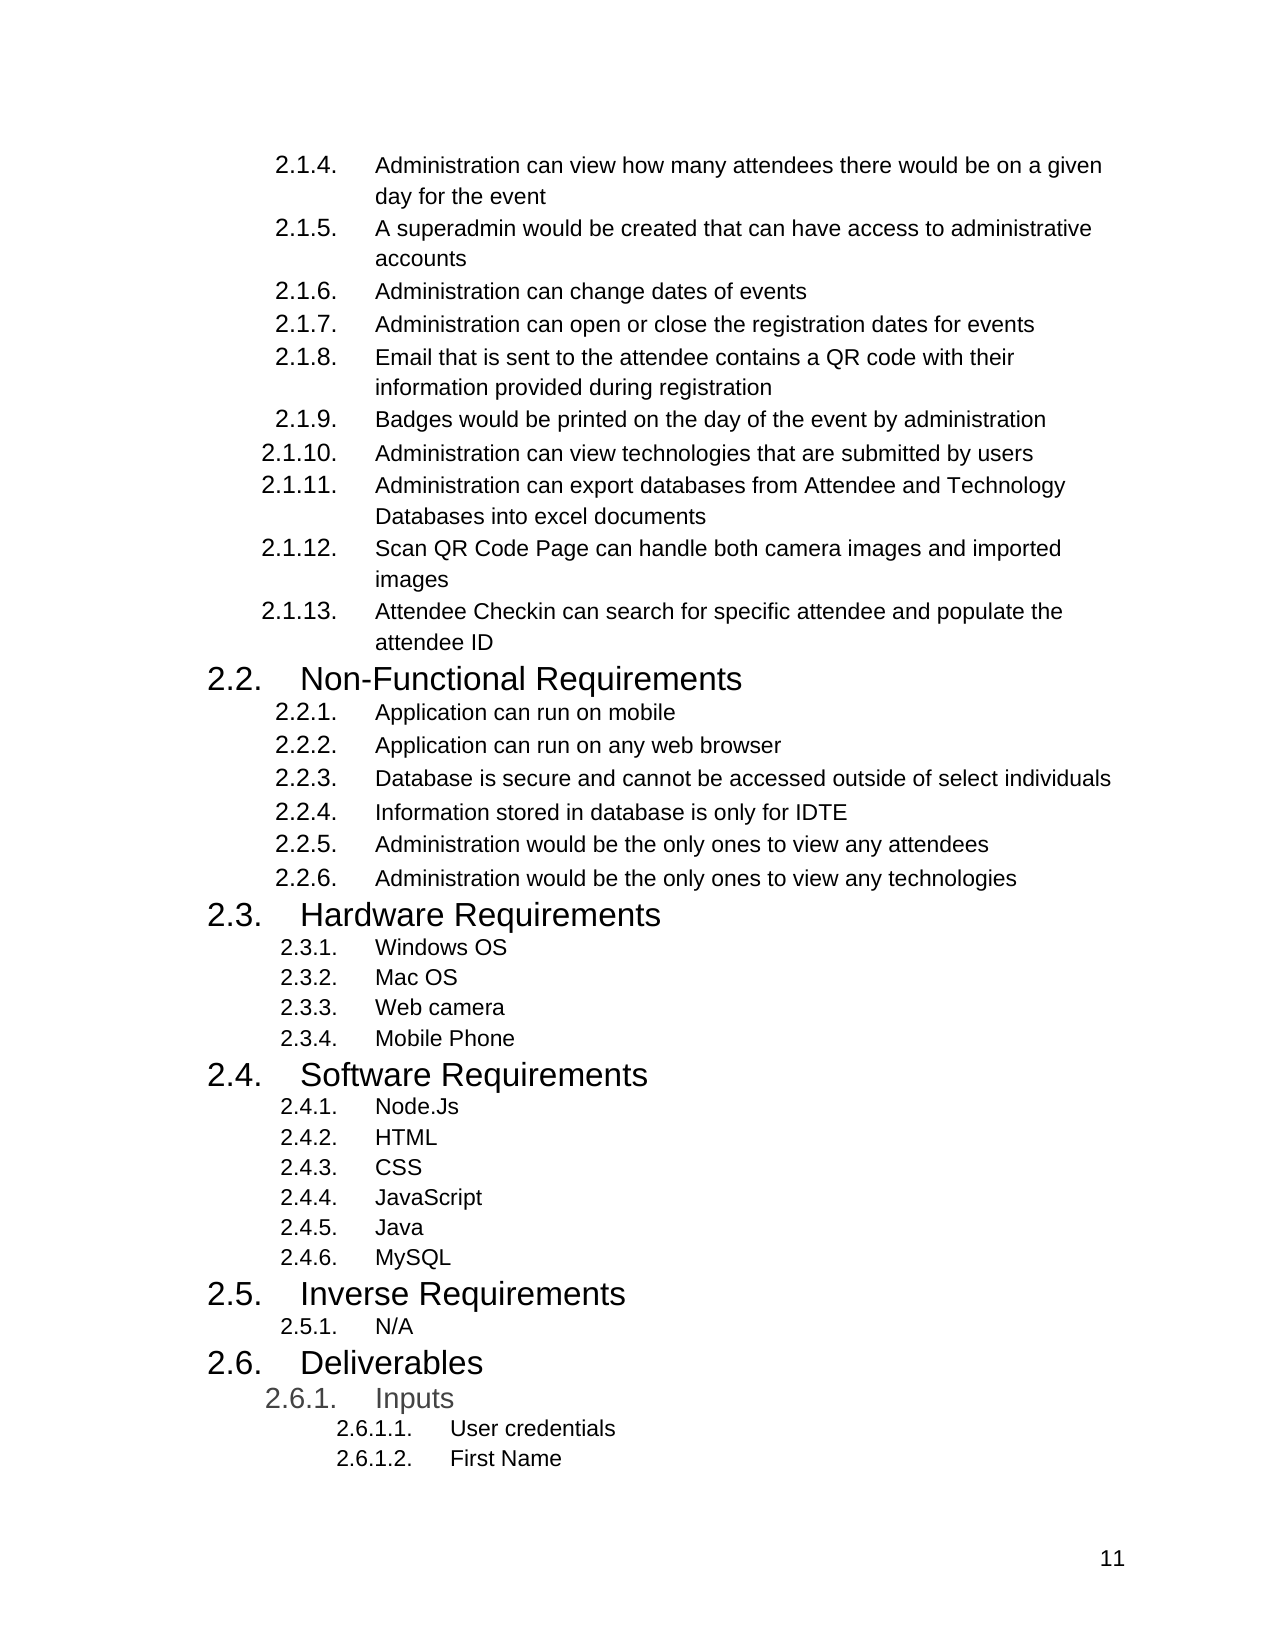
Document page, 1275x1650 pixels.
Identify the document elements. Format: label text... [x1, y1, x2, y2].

list MySQL [337, 1244, 1125, 1271]
subtitle Inverse Requirements [262, 1274, 1125, 1313]
list Scan QR Code Page can handle both camera images and imported images [337, 533, 1125, 592]
list Database is secure and cannot be accessed outside of select individuals [337, 763, 1125, 792]
list Badges would be printed on the day of the event by administration [337, 404, 1125, 433]
list HTML [337, 1123, 1125, 1150]
list Administration can export databases from Attendee and Technology Databases into excel documents [337, 471, 1125, 529]
list Web camera [337, 994, 1125, 1021]
list Information stored in database is only for IDTE [337, 796, 1125, 825]
subtitle Inputs [337, 1382, 1125, 1415]
subtitle Hardware Requirements [262, 896, 1125, 934]
list Mac OS [337, 964, 1125, 991]
list Mobile Phone [337, 1024, 1125, 1051]
list N/A [337, 1313, 1125, 1339]
list Windows OS [337, 934, 1125, 960]
list Attendee Checkin can search for specific attendee and populate the attendee ID [337, 596, 1125, 655]
list CSS [337, 1154, 1125, 1180]
list Administration can view technologies that are submitted by users [337, 437, 1125, 466]
list JavaScript [337, 1184, 1125, 1210]
list User credentials [412, 1415, 1125, 1441]
list Email that is sent to the attendee contains a QR code with their information provided during registration [337, 342, 1125, 401]
list Administration would be the only ones to view any attendees [337, 829, 1125, 858]
list Java [337, 1214, 1125, 1240]
list Administration would be the only ones to view any technologies [337, 862, 1125, 891]
list Administration can change dates of events [337, 276, 1125, 304]
list Application can run on mobile [337, 697, 1125, 726]
subtitle Non-Functional Requirements [262, 659, 1125, 697]
subtitle Software Requirements [262, 1055, 1125, 1093]
list A superadmin would be created that can have access to administrative accounts [337, 213, 1125, 272]
list Application can run on any web browser [337, 730, 1125, 759]
list Administration can view how many attendees there would be on a given day for the event [337, 150, 1125, 209]
list First Name [412, 1445, 1125, 1472]
subtitle Deliverables [262, 1343, 1125, 1382]
list Administration can open or close the registration dates for events [337, 309, 1125, 337]
list Node.Js [337, 1093, 1125, 1119]
